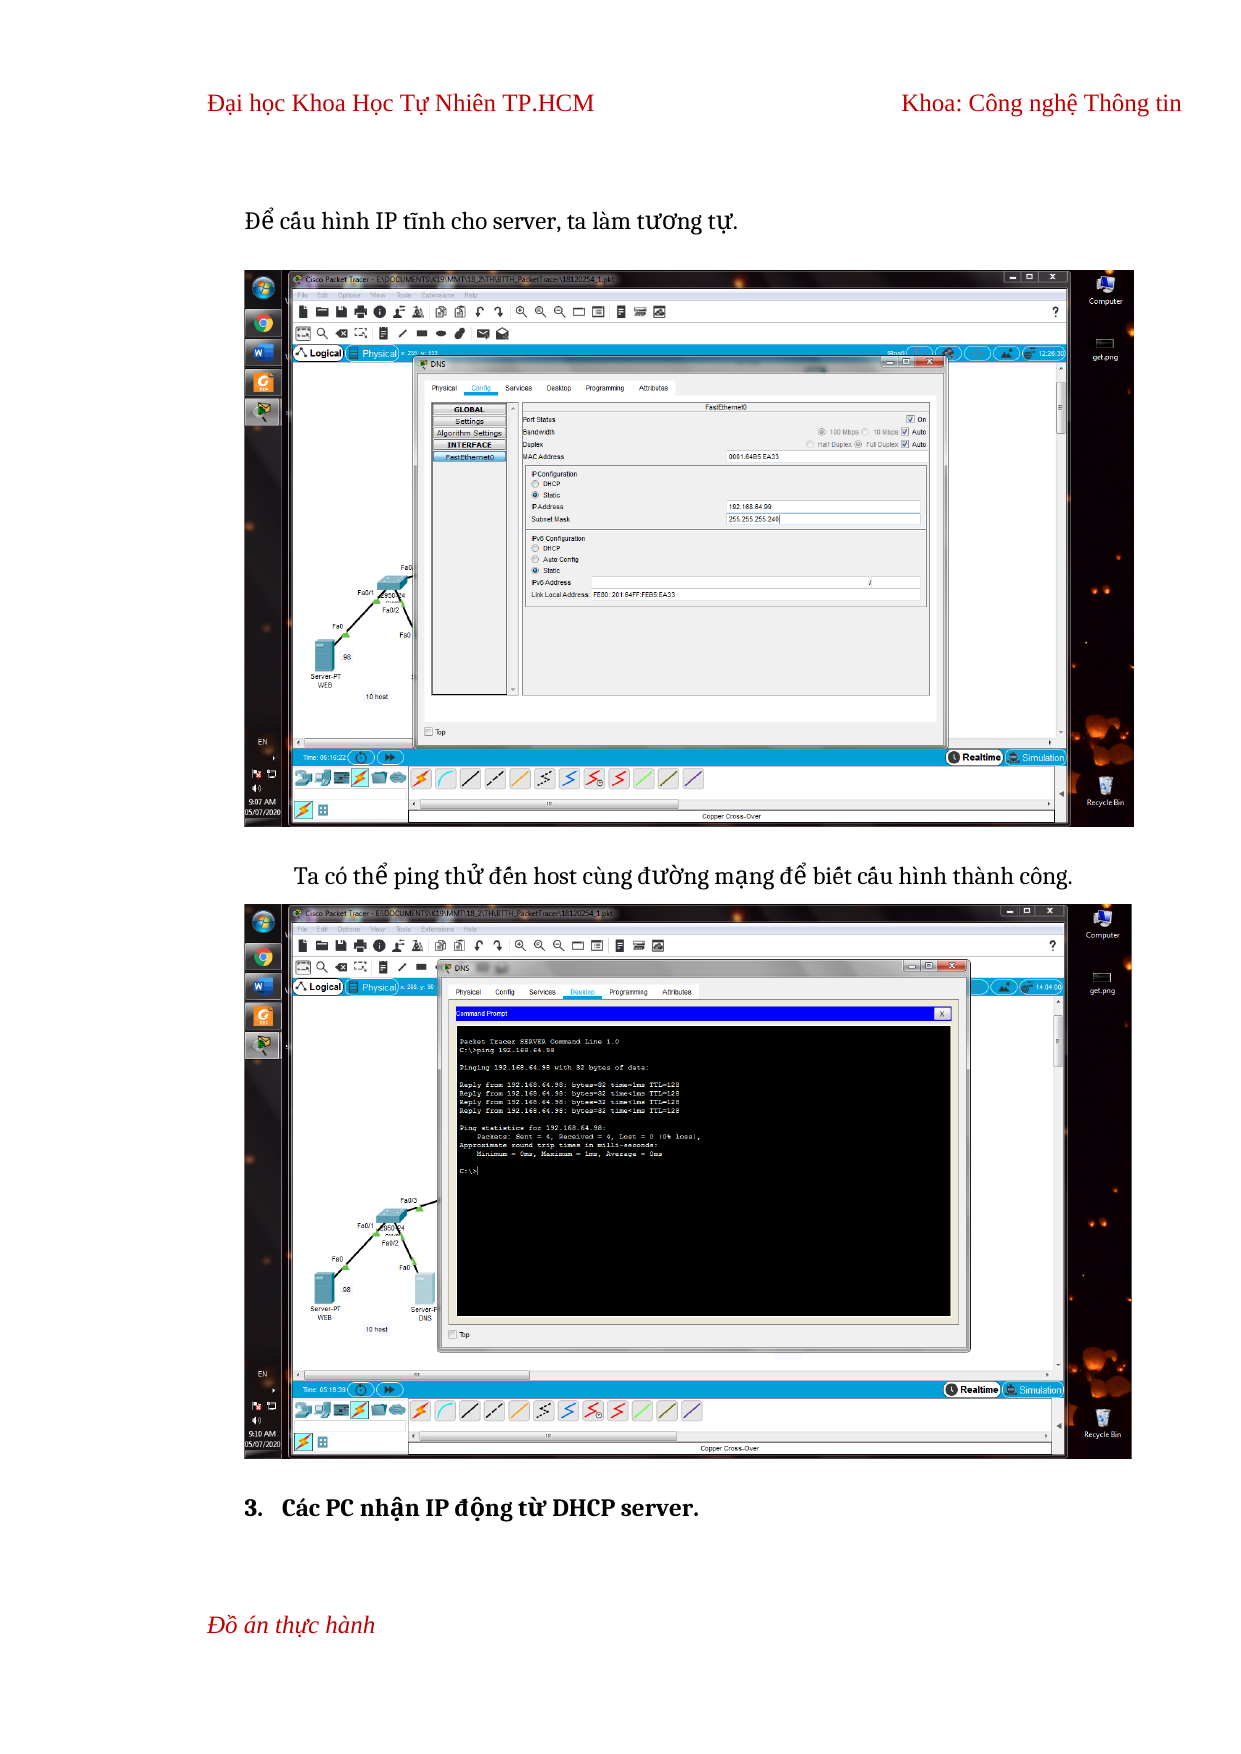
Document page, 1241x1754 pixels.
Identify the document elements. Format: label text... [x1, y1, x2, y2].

picture [244, 904, 1132, 1459]
list Các PC nhận IP động từ DHCP server. [244, 1494, 1122, 1523]
text Để cấu hình IP tĩnh cho server, ta làm tương tự. [244, 207, 1122, 236]
picture [244, 270, 1134, 827]
text Ta có thể ping thử đến host cùng đường mạng để biết cấu hình thành công. [244, 862, 1122, 904]
